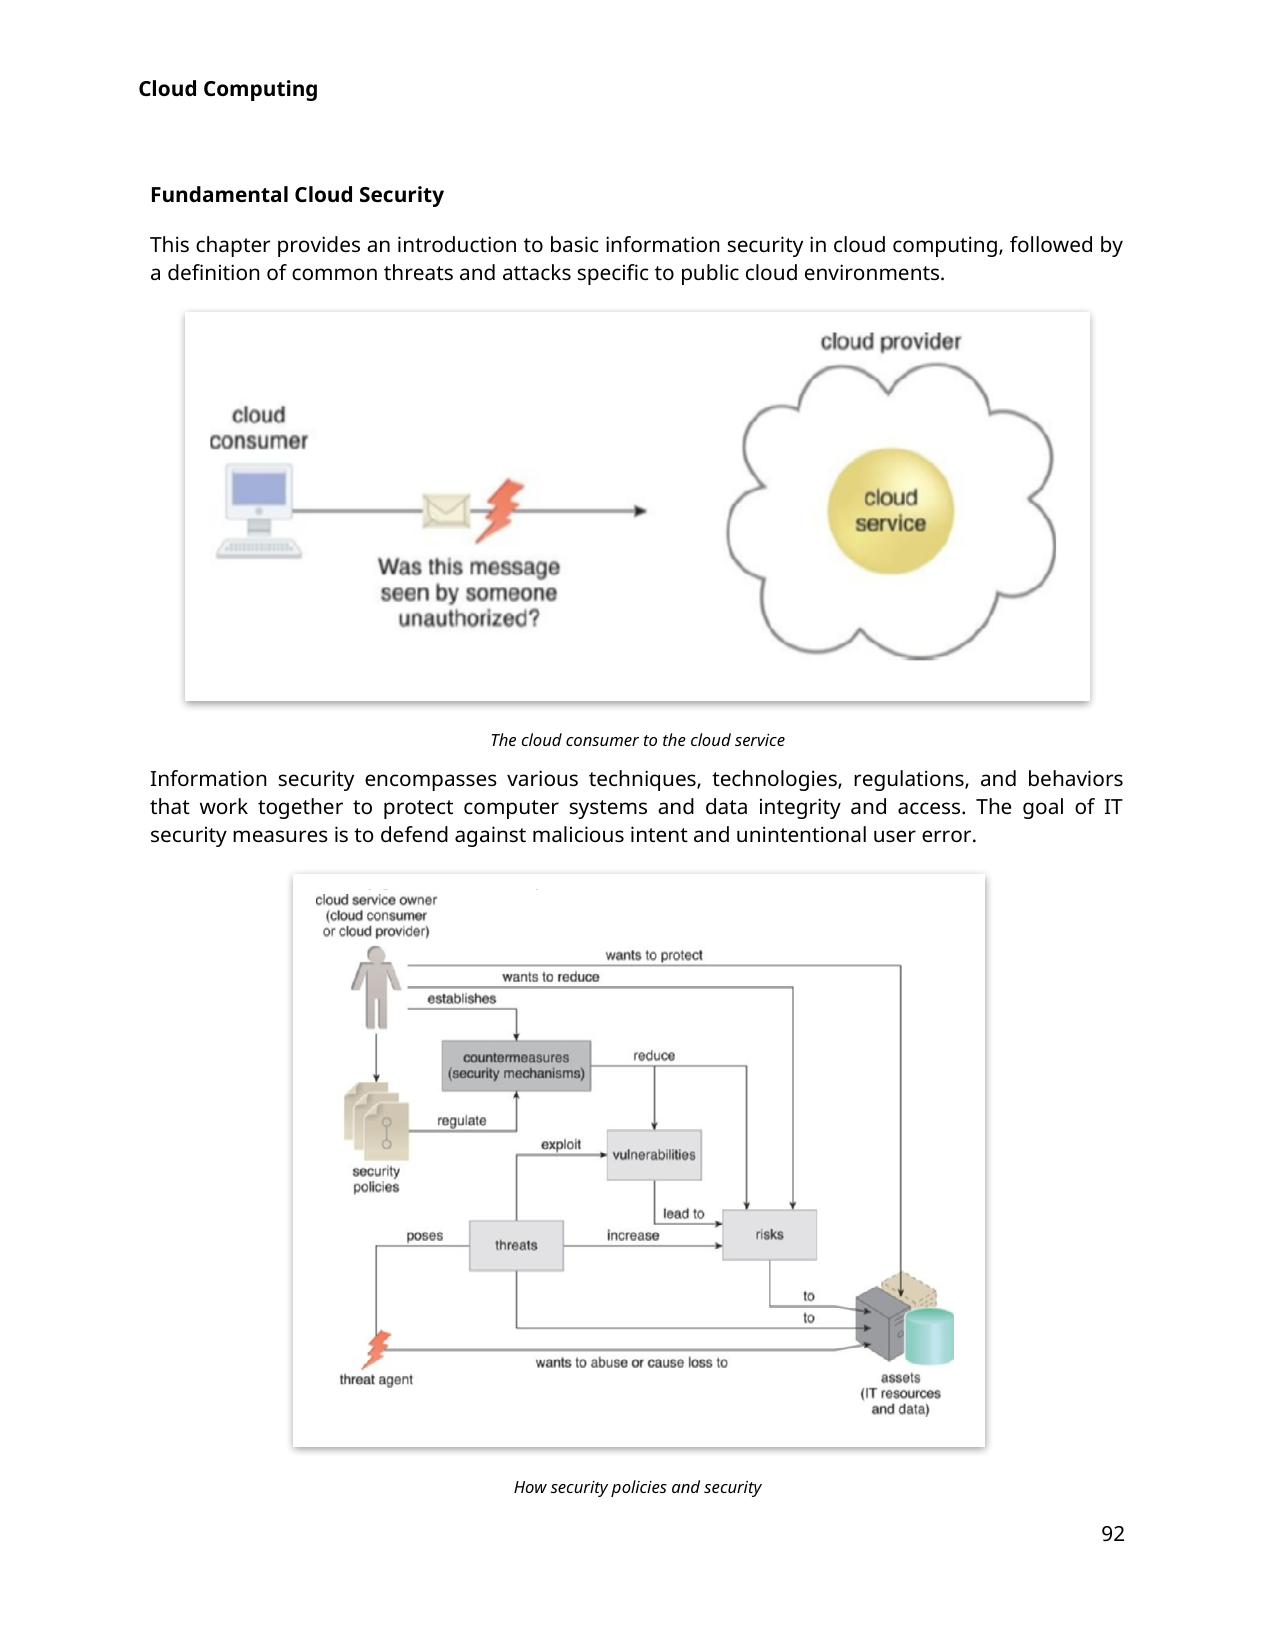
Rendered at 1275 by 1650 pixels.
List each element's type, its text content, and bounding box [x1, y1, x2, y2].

picture [308, 889, 970, 1433]
text How security policies and security [150, 1475, 1125, 1498]
text Information security encompasses various techniques, technologies, regulations, and behaviors that work together to protect computer systems and data integrity and access. The goal of IT security measures is to defend against malicious intent and unintentional user error. [150, 764, 1125, 849]
text The cloud consumer to the cloud service [150, 728, 1125, 751]
text This chapter provides an introduction to basic information security in cloud computing, followed by a definition of common threats and attacks specific to public cloud environments. [150, 230, 1125, 287]
text Fundamental Cloud Security [150, 181, 1125, 209]
picture [200, 326, 1075, 686]
